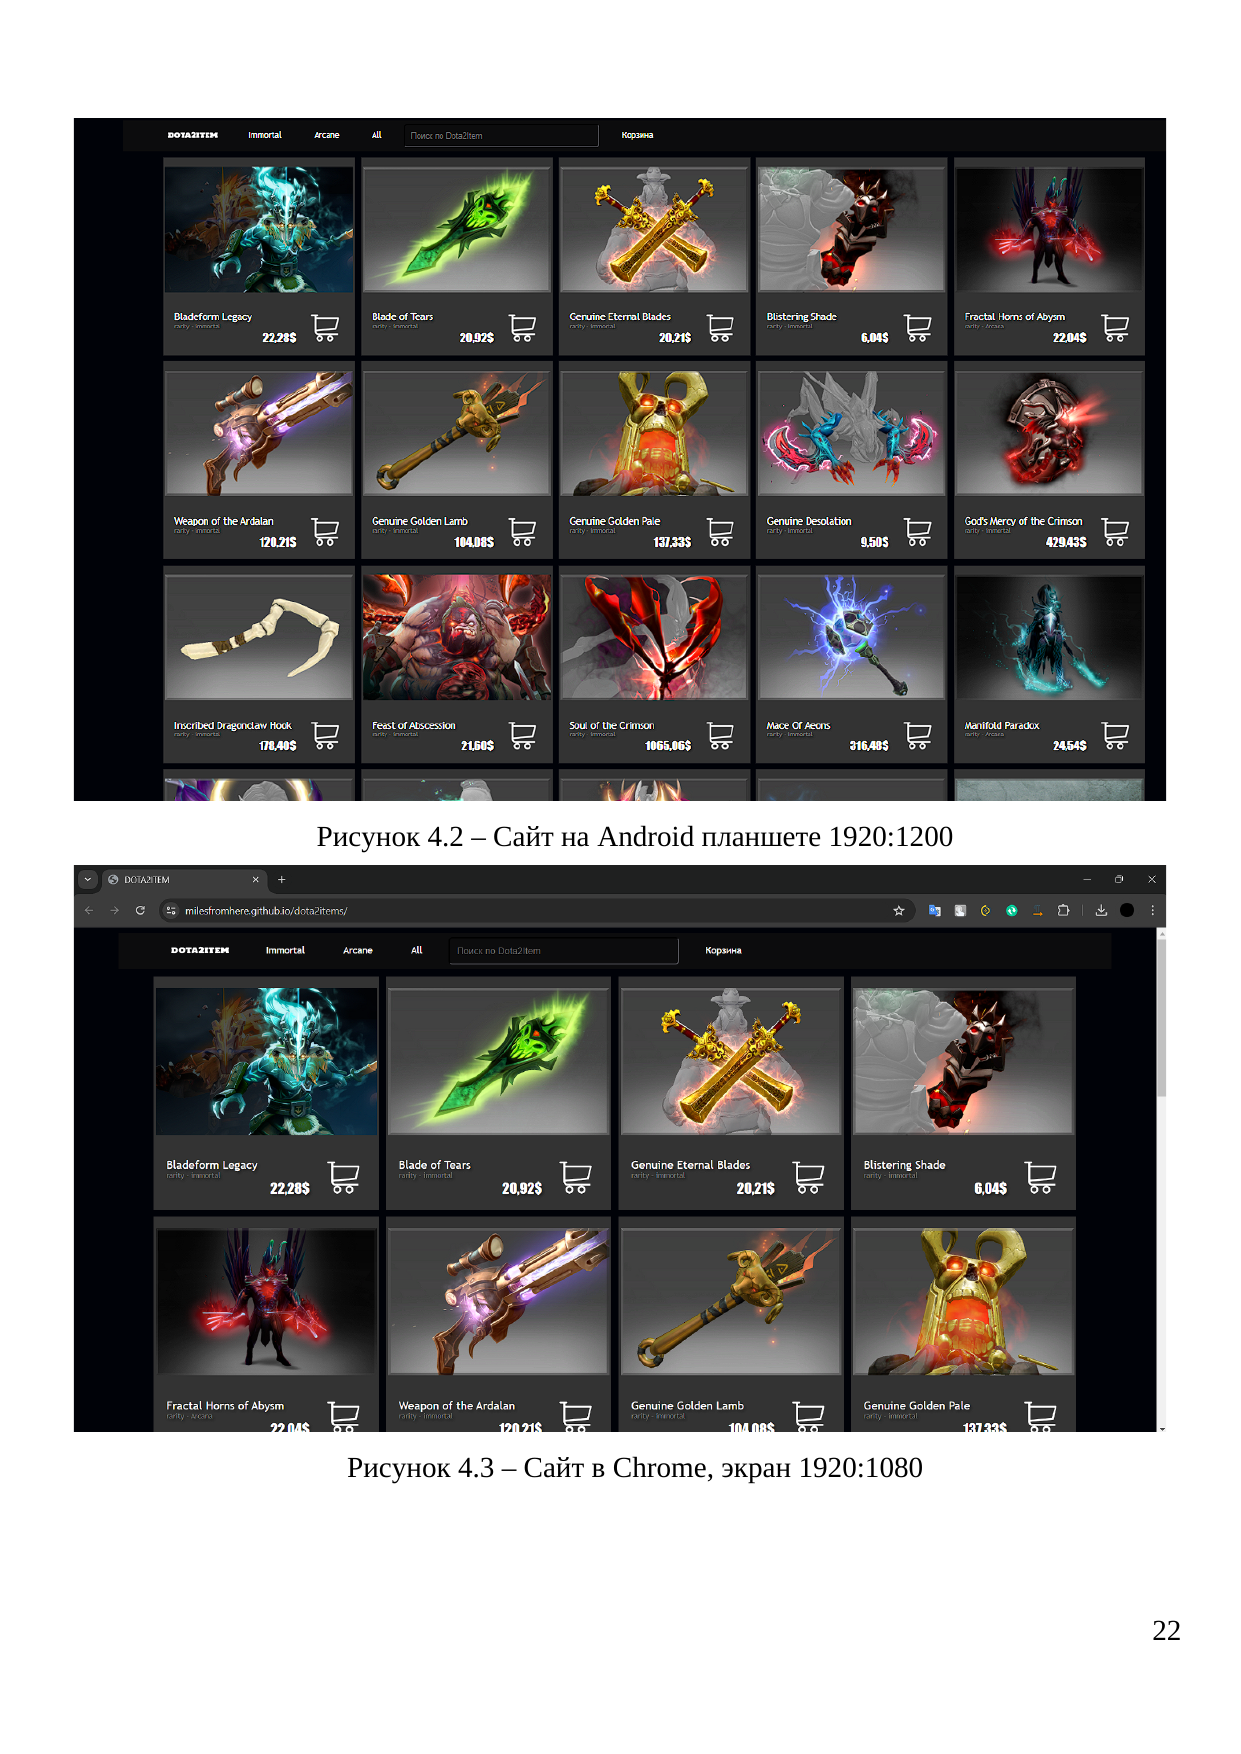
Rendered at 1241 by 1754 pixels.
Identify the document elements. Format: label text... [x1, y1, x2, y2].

text Рисунок 4.2 – Сайт на Android планшете 1920:1200 [89, 819, 1181, 853]
picture [73, 118, 1167, 801]
text Рисунок 4.3 – Сайт в Chrome, экран 1920:1080 [89, 1450, 1181, 1483]
picture [73, 865, 1167, 1432]
